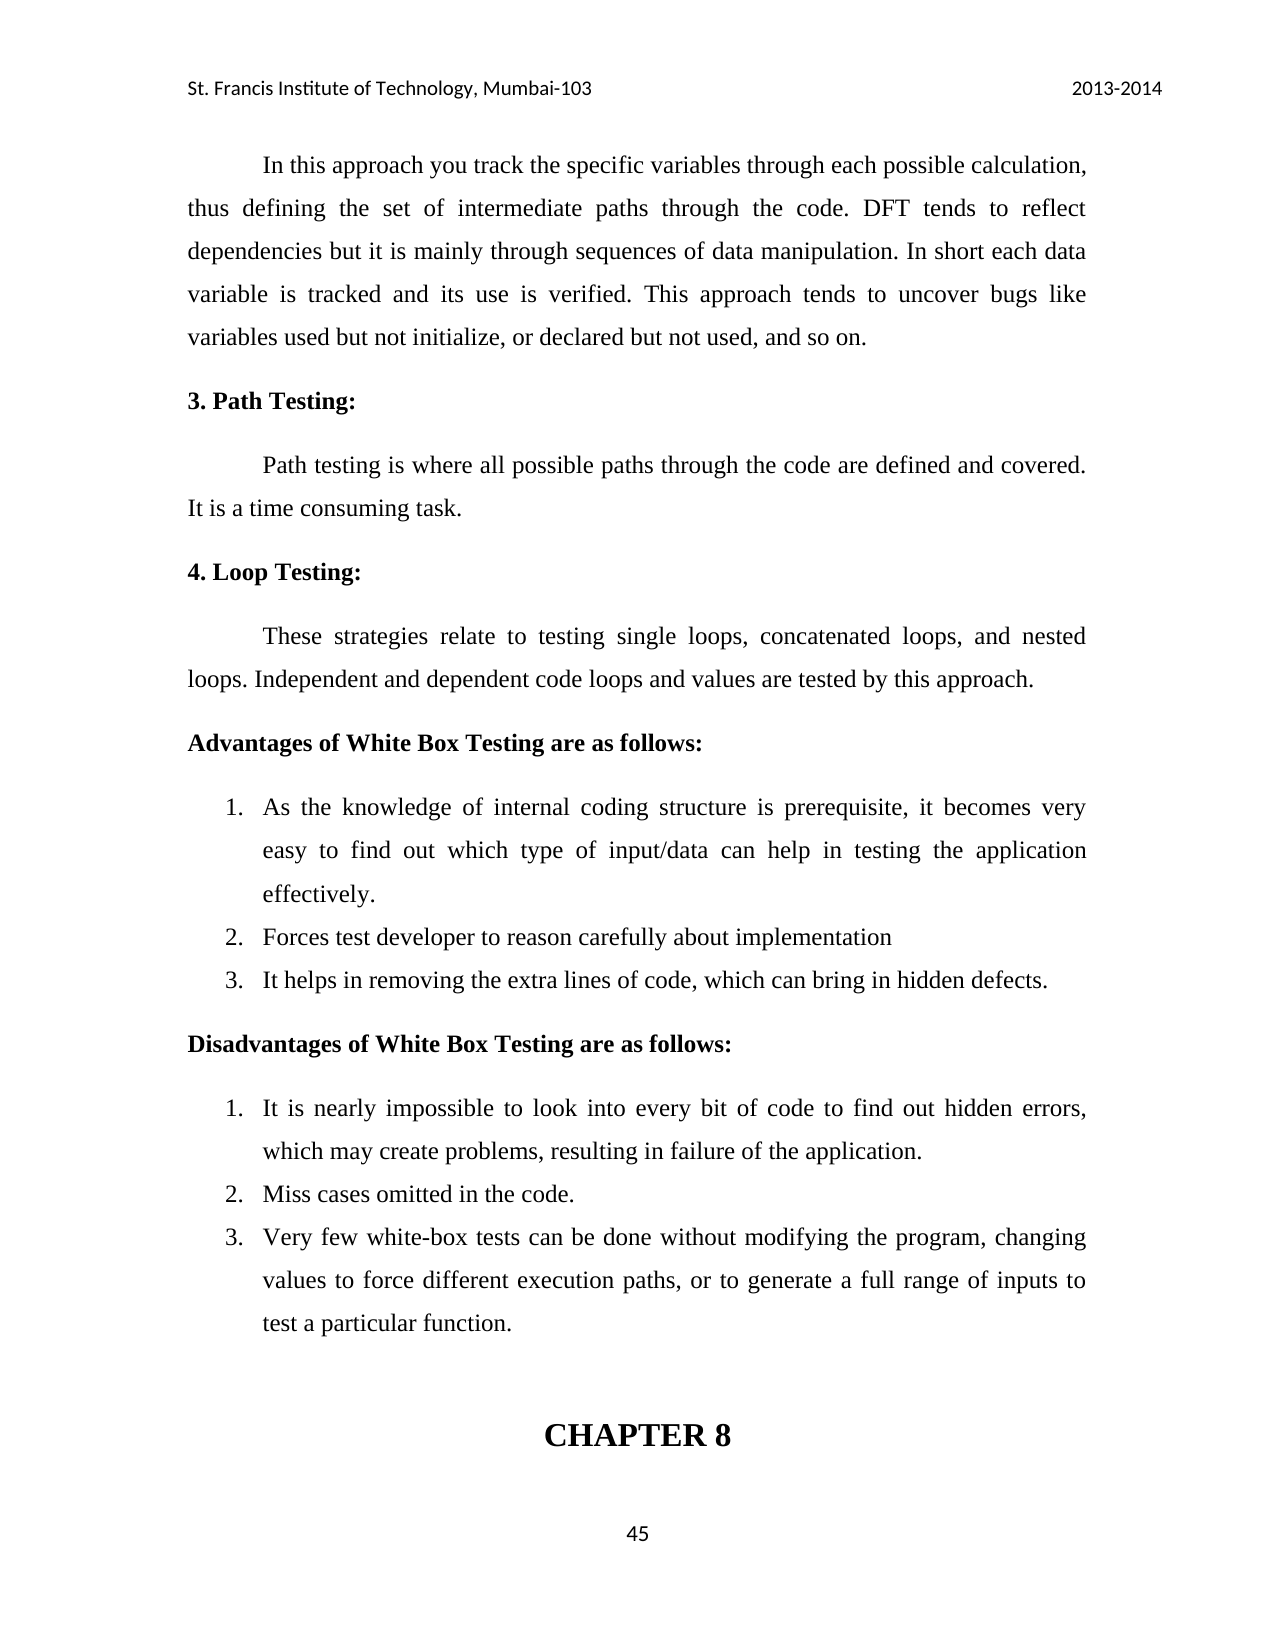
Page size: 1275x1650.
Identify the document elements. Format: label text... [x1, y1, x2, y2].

list Forces test developer to reason carefully about implementation [225, 922, 1087, 951]
list Miss cases omitted in the code. [225, 1179, 1087, 1208]
list It helps in removing the extra lines of code, which can bring in hidden defects. [225, 965, 1087, 994]
text These strategies relate to testing single loops, concatenated loops, and nested loops. Independent and dependent code loops and values are tested by this approach. [187, 621, 1087, 693]
text Advantages of White Box Testing are as follows: [187, 728, 1087, 757]
text In this approach you track the specific variables through each possible calculation, thus defining the set of intermediate paths through the code. DFT tends to reflect dependencies but it is mainly through sequences of data manipulation. In short each data variable is tracked and its use is verified. This approach tends to uncover bugs like variables used but not initialize, or declared but not used, and so on. [187, 150, 1087, 351]
list As the knowledge of internal coding structure is prerequisite, it becomes very easy to find out which type of input/data can help in testing the application effectively. [225, 792, 1087, 907]
text 3. Path Testing: [187, 386, 1087, 415]
list Very few white-box tests can be done without modifying the program, changing values to force different execution paths, or to generate a full range of inputs to test a particular function. [225, 1222, 1087, 1337]
text Path testing is where all possible paths through the code are defined and covered. It is a time consuming task. [187, 450, 1087, 522]
text Disadvantages of White Box Testing are as follows: [187, 1029, 1087, 1058]
list It is nearly impossible to look into every bit of code to find out hidden errors, which may create problems, resulting in failure of the application. [225, 1093, 1087, 1165]
text 4. Loop Testing: [187, 557, 1087, 586]
text CHAPTER 8 [187, 1416, 1087, 1454]
